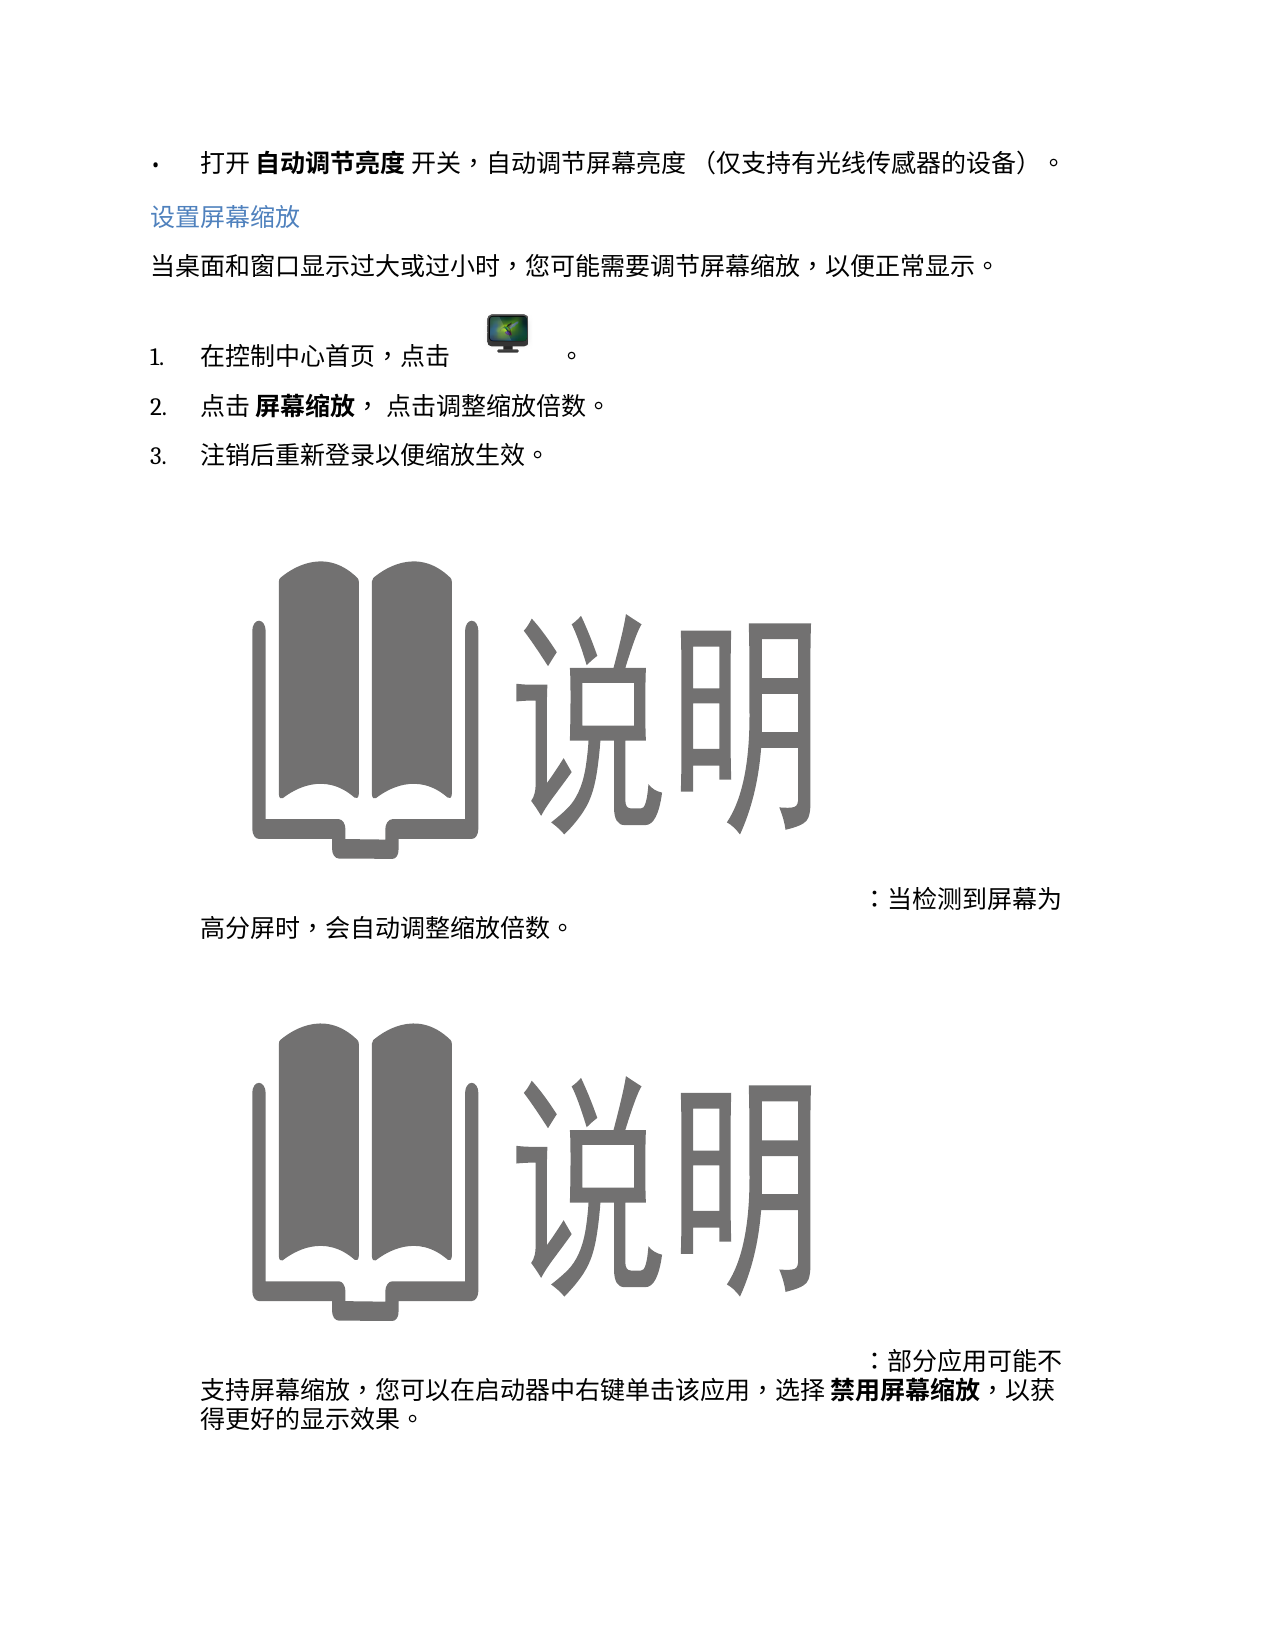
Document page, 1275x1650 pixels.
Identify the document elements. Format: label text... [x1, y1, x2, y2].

text ：部分应用可能不支持屏幕缩放，您可以在启动器中右键单击该应用，选择 禁用屏幕缩放，以获得更好的显示效果。 [200, 954, 1075, 1434]
list 在控制中心首页，点击 。 [150, 300, 1125, 372]
text 当桌面和窗口显示过大或过小时，您可能需要调节屏幕缩放，以便正常显示。 [150, 252, 1125, 281]
list 打开 自动调节亮度 开关，自动调节屏幕亮度 （仅支持有光线传感器的设备）。 [150, 150, 1125, 179]
subtitle 设置屏幕缩放 [150, 199, 1125, 234]
list 点击 屏幕缩放， 点击调整缩放倍数。 [150, 393, 1125, 421]
text ：当检测到屏幕为高分屏时，会自动调整缩放倍数。 [200, 492, 1075, 943]
list 注销后重新登录以便缩放生效。 [150, 442, 1125, 471]
